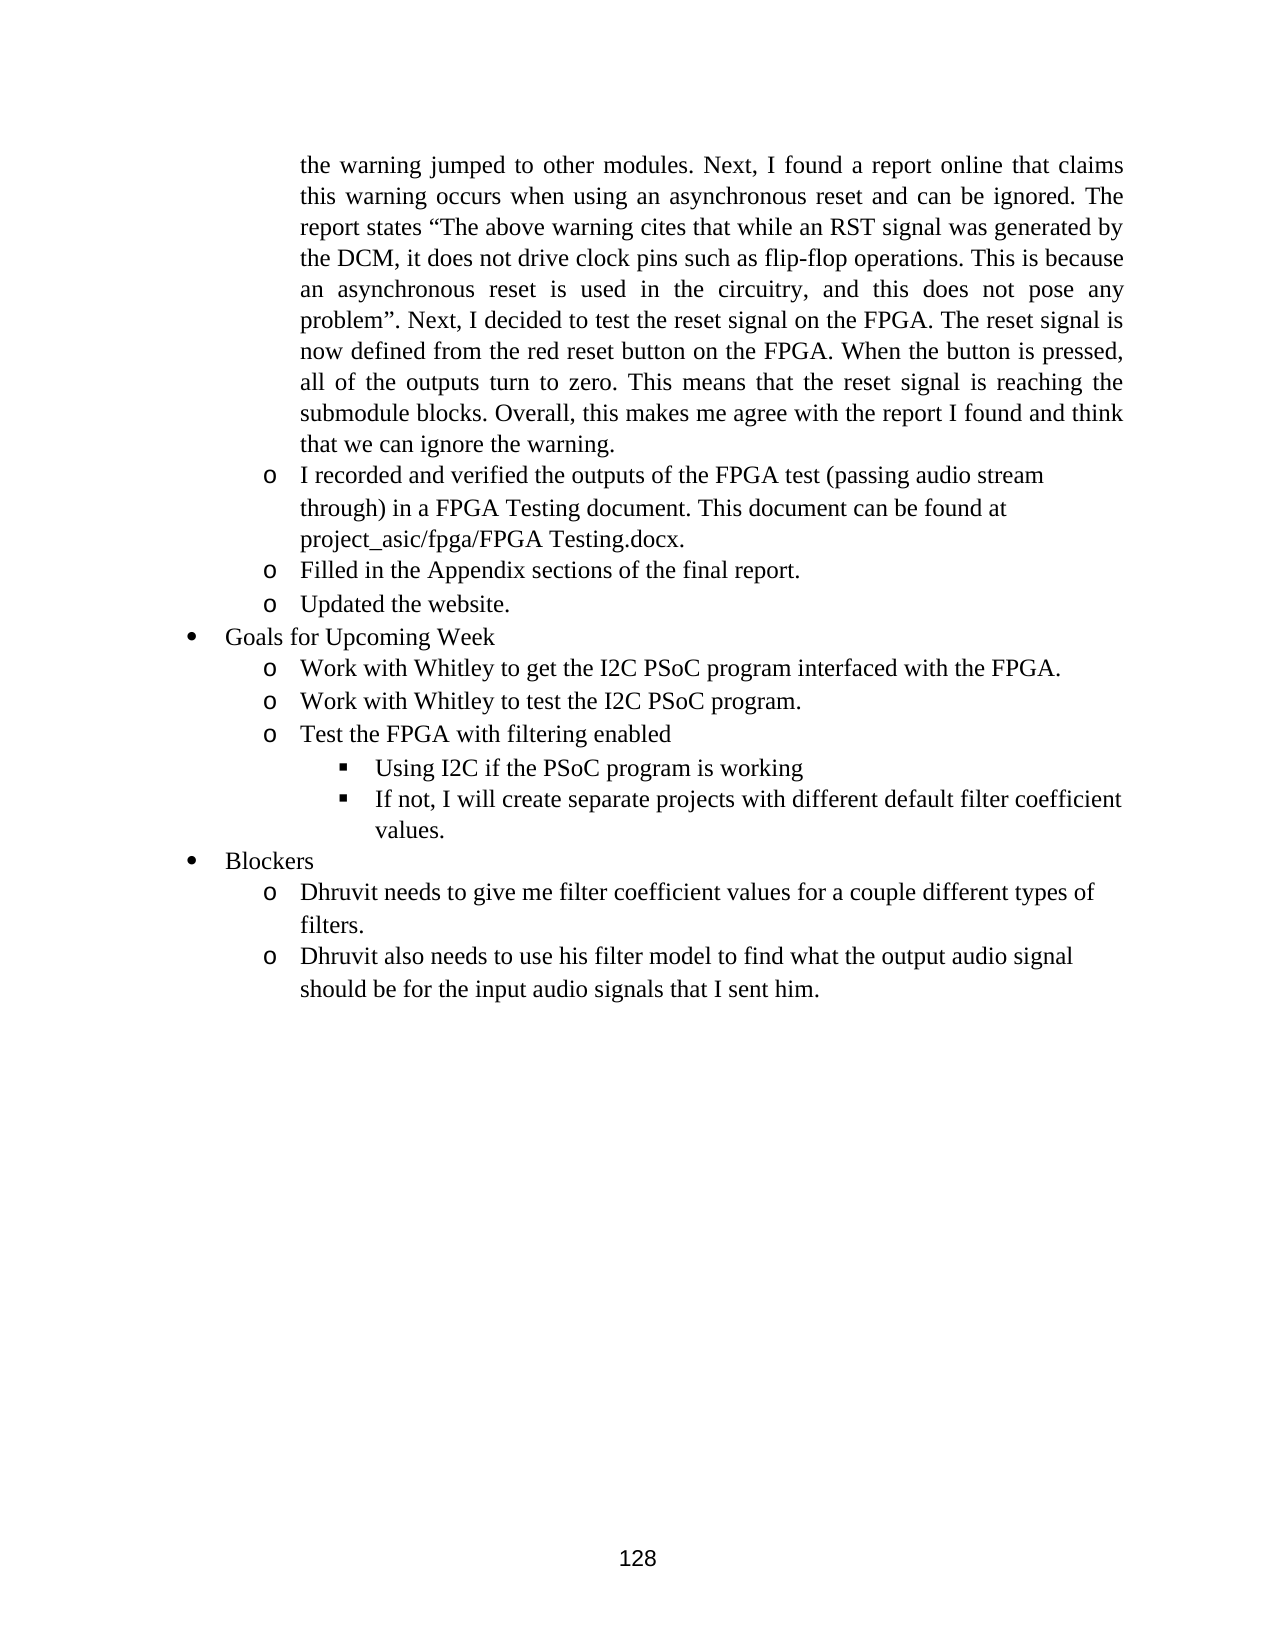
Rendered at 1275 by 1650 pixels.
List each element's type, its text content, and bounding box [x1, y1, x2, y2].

list Using I2C if the PSoC program is working [337, 753, 1125, 782]
list Dhruvit also needs to use his filter model to find what the output audio signal should be for the input audio signals that I sent him. [262, 941, 1125, 1003]
list Work with Whitley to get the I2C PSoC program interfaced with the FPGA. [262, 653, 1125, 684]
list Dhruvit needs to give me filter coefficient values for a couple different types of filters. [262, 877, 1125, 939]
list Updated the website. [262, 589, 1125, 620]
list Filled in the Appendix sections of the final report. [262, 556, 1125, 586]
list Goals for Upcoming Week [187, 622, 1125, 651]
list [262, 150, 1125, 458]
list I recorded and verified the outputs of the FPGA test (passing audio stream through) in a FPGA Testing document. This document can be found at project_asic/fpga/FPGA Testing.docx. [262, 460, 1125, 553]
list If not, I will create separate projects with different default filter coefficient values. [337, 784, 1125, 844]
list Test the FPGA with filtering enabled [262, 719, 1125, 750]
list Work with Whitley to test the I2C PSoC program. [262, 686, 1125, 717]
list Blockers [187, 846, 1125, 875]
